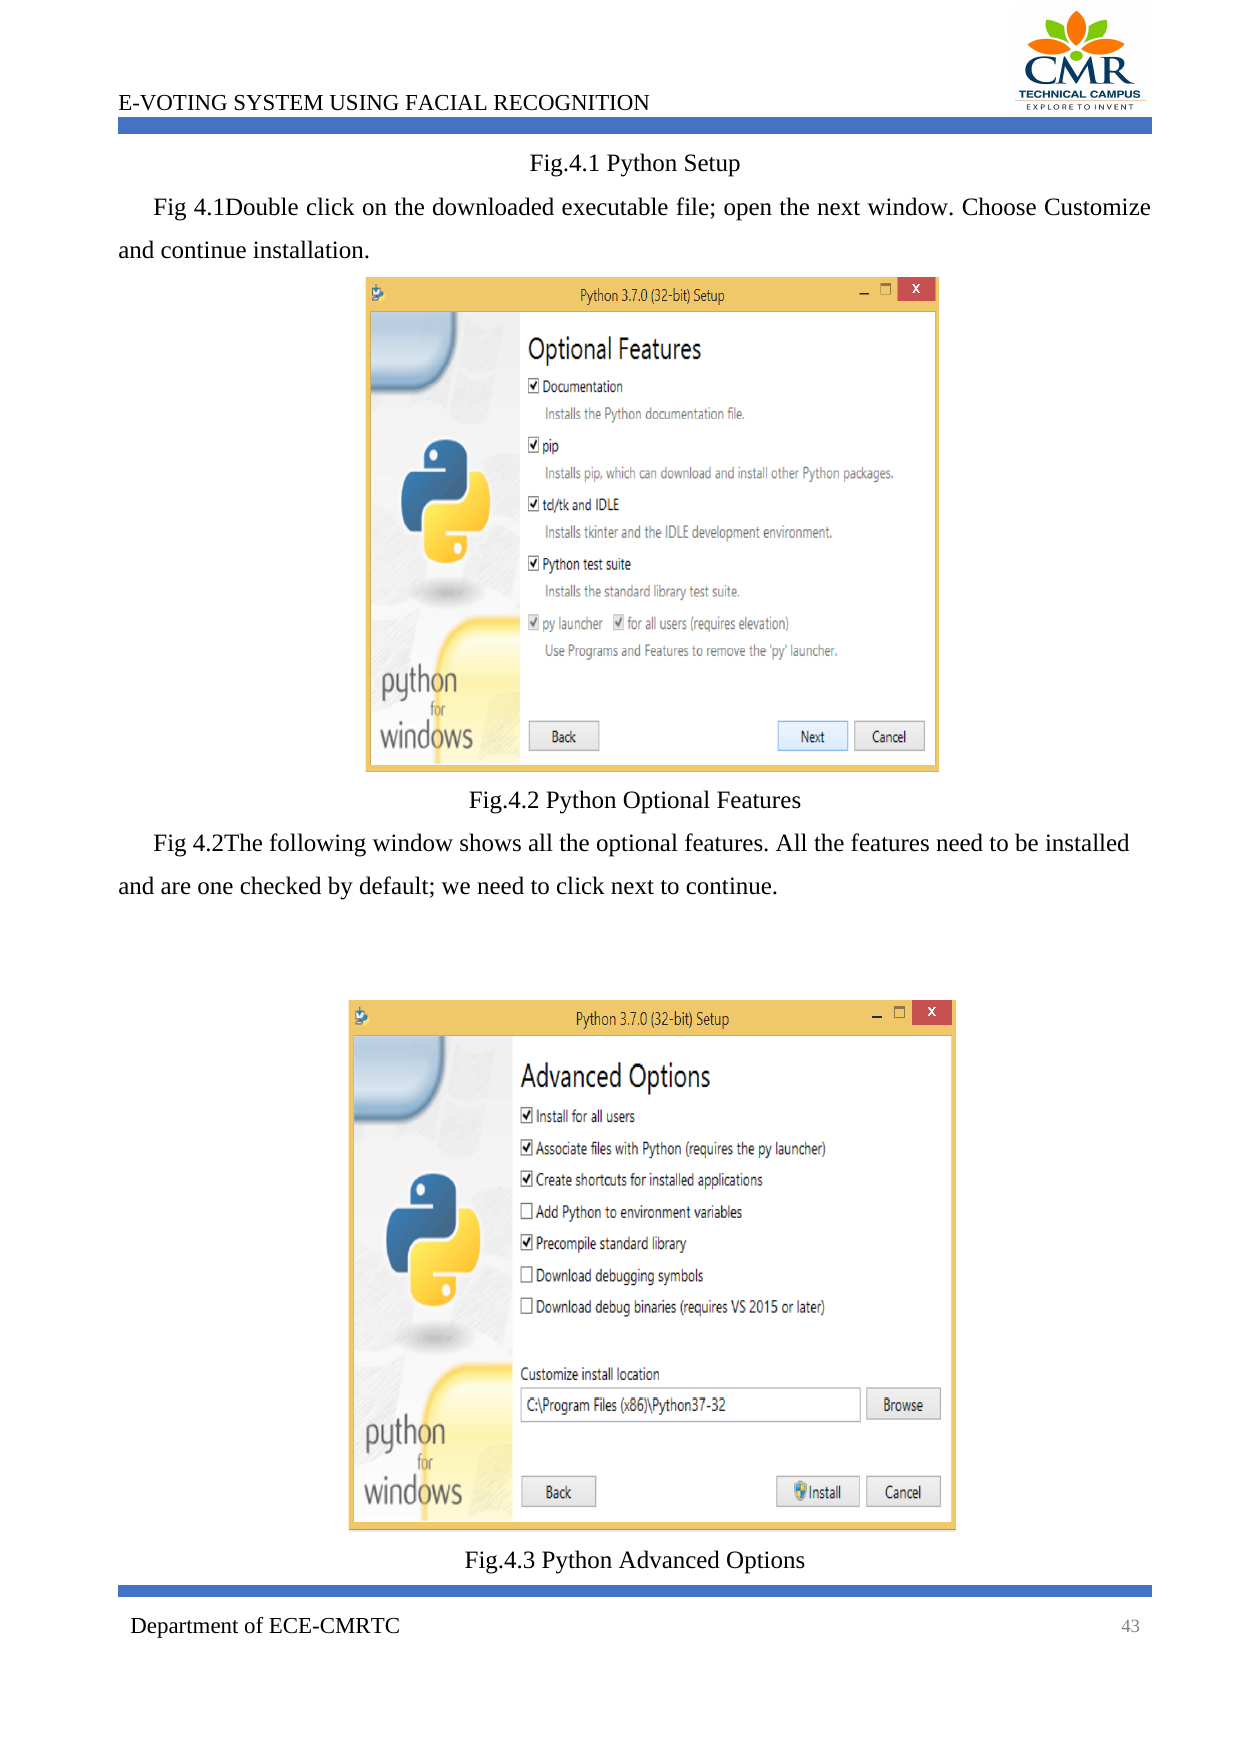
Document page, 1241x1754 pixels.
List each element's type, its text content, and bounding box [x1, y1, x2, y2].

picture [348, 1000, 957, 1532]
picture [365, 277, 939, 772]
text Fig 4.2The following window shows all the optional features. All the features need to be installed and are one checked by default; we need to click next to continue. [118, 828, 1152, 900]
text Fig.4.3 Python Advanced Options [118, 1545, 1152, 1573]
text Fig.4.1 Python Setup [118, 134, 1152, 177]
picture [1010, 5, 1152, 116]
text Fig.4.2 Python Optional Features [118, 785, 1152, 813]
text Fig 4.1Double click on the downloaded executable file; open the next window. Choose Customize and continue installation. [118, 192, 1152, 263]
